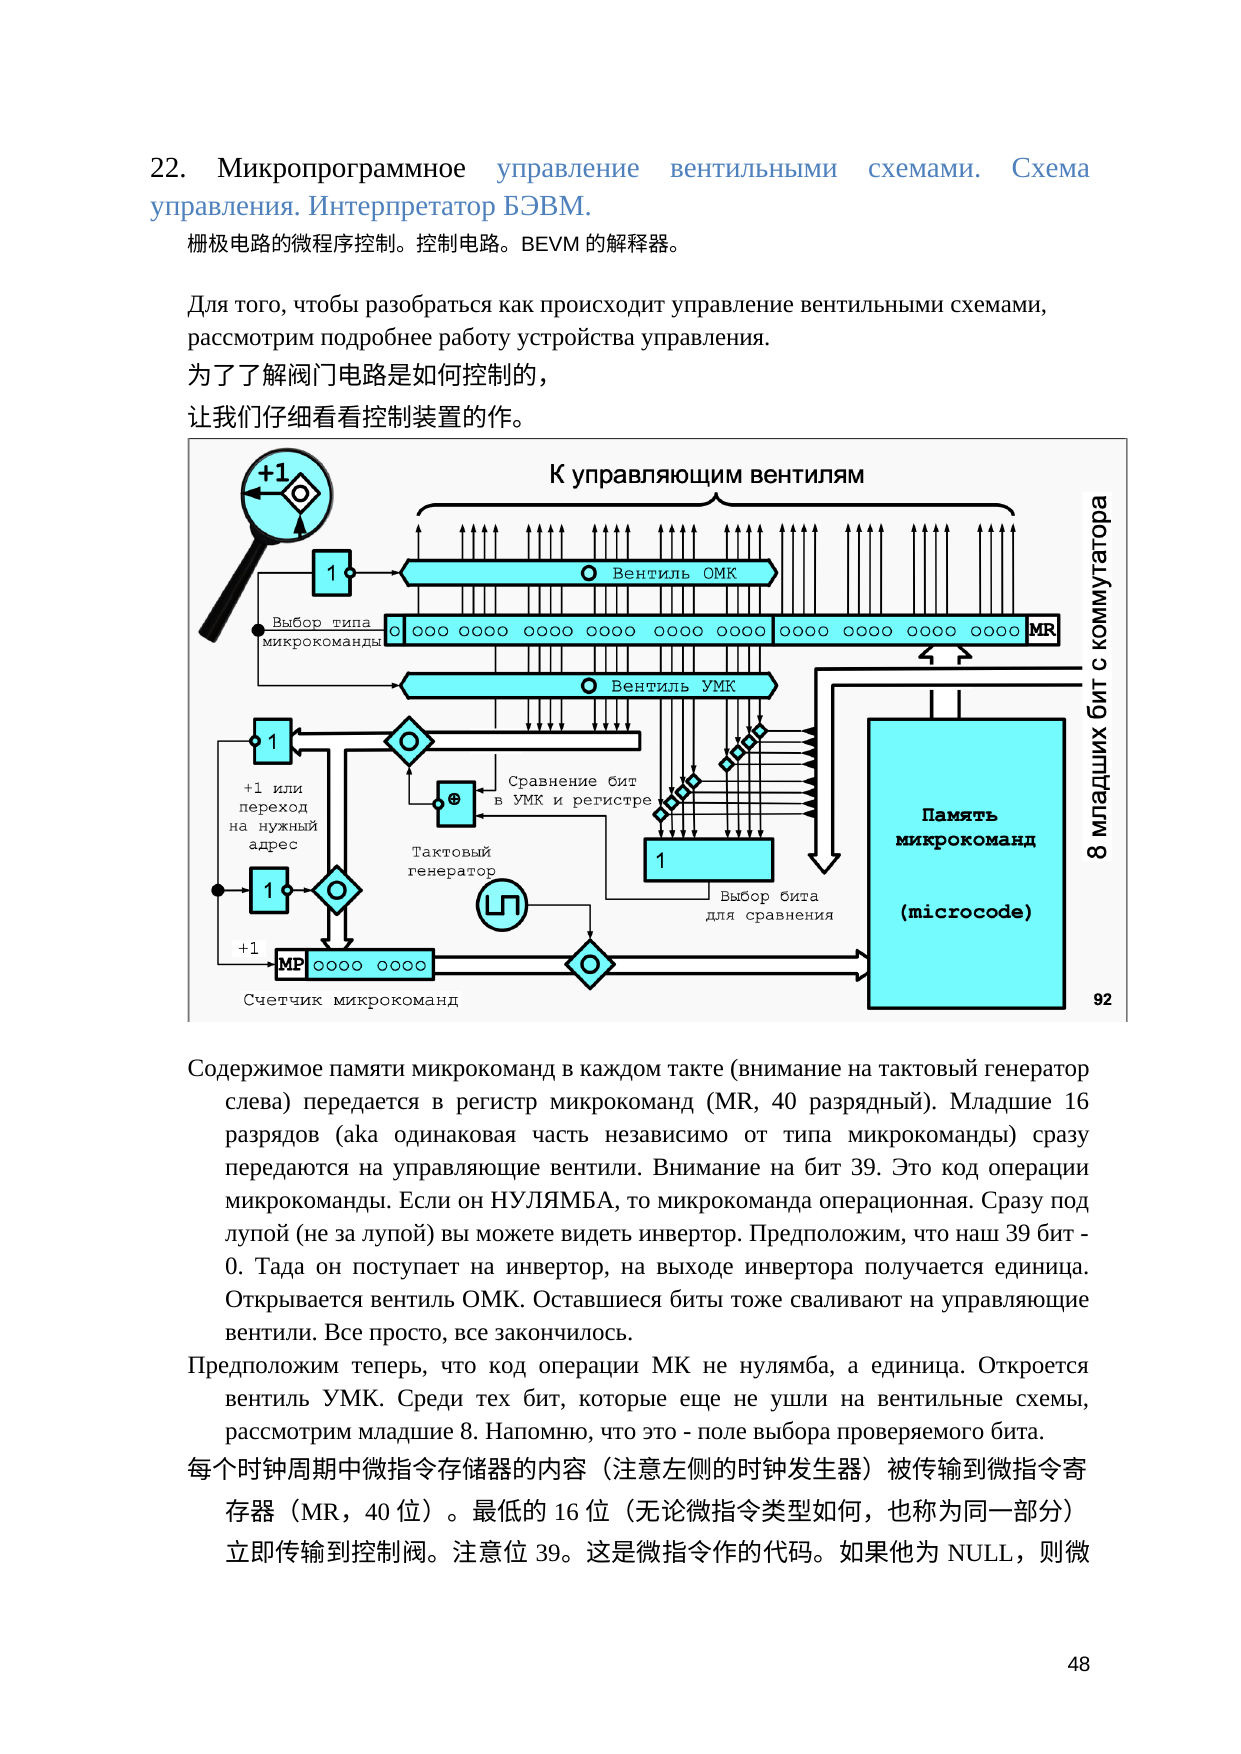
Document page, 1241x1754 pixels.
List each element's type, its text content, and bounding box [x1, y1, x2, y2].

text 栅极电路的微程序控制。控制电路。BEVM 的解释器。 [187, 227, 1090, 257]
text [187, 1449, 1090, 1569]
text 为了了解阀门电路是如何控制的， [187, 355, 1090, 392]
text Для того, чтобы разобраться как происходит управление вентильными схемами, [187, 289, 1090, 318]
text Содержимое памяти микрокоманд в каждом такте (внимание на тактовый генератор слева) передается в регистр микрокоманд (MR, 40 разрядный). Младшие 16 разрядов (aka одинаковая часть независимо от типа микрокоманды) сразу передаются на управляющие вентили. Внимание на бит 39. Это код операции микрокоманды. Если он НУЛЯМБА, то микрокоманда операционная. Сразу под лупой (не за лупой) вы можете видеть инвертор. Предположим, что наш 39 бит - 0. Тада он поступает на инвертор, на выходе инвертора получается единица. Открывается вентиль ОМК. Оставшиеся биты тоже сваливают на управляющие вентили. Все просто, все закончилось. [187, 1053, 1090, 1346]
picture [187, 438, 1128, 1022]
subtitle 22. Микропрограммное управление вентильными схемами. Схема управления. Интерпретатор БЭВМ. [150, 150, 1090, 222]
text 让我们仔细看看控制装置的作。 [187, 397, 1090, 433]
text рассмотрим подробнее работу устройства управления. [187, 322, 1090, 351]
text Предположим теперь, что код операции МК не нулямба, а единица. Откроется вентиль УМК. Среди тех бит, которые еще не ушли на вентильные схемы, рассмотрим младшие 8. Напомню, что это - поле выбора проверяемого бита. [187, 1350, 1090, 1445]
